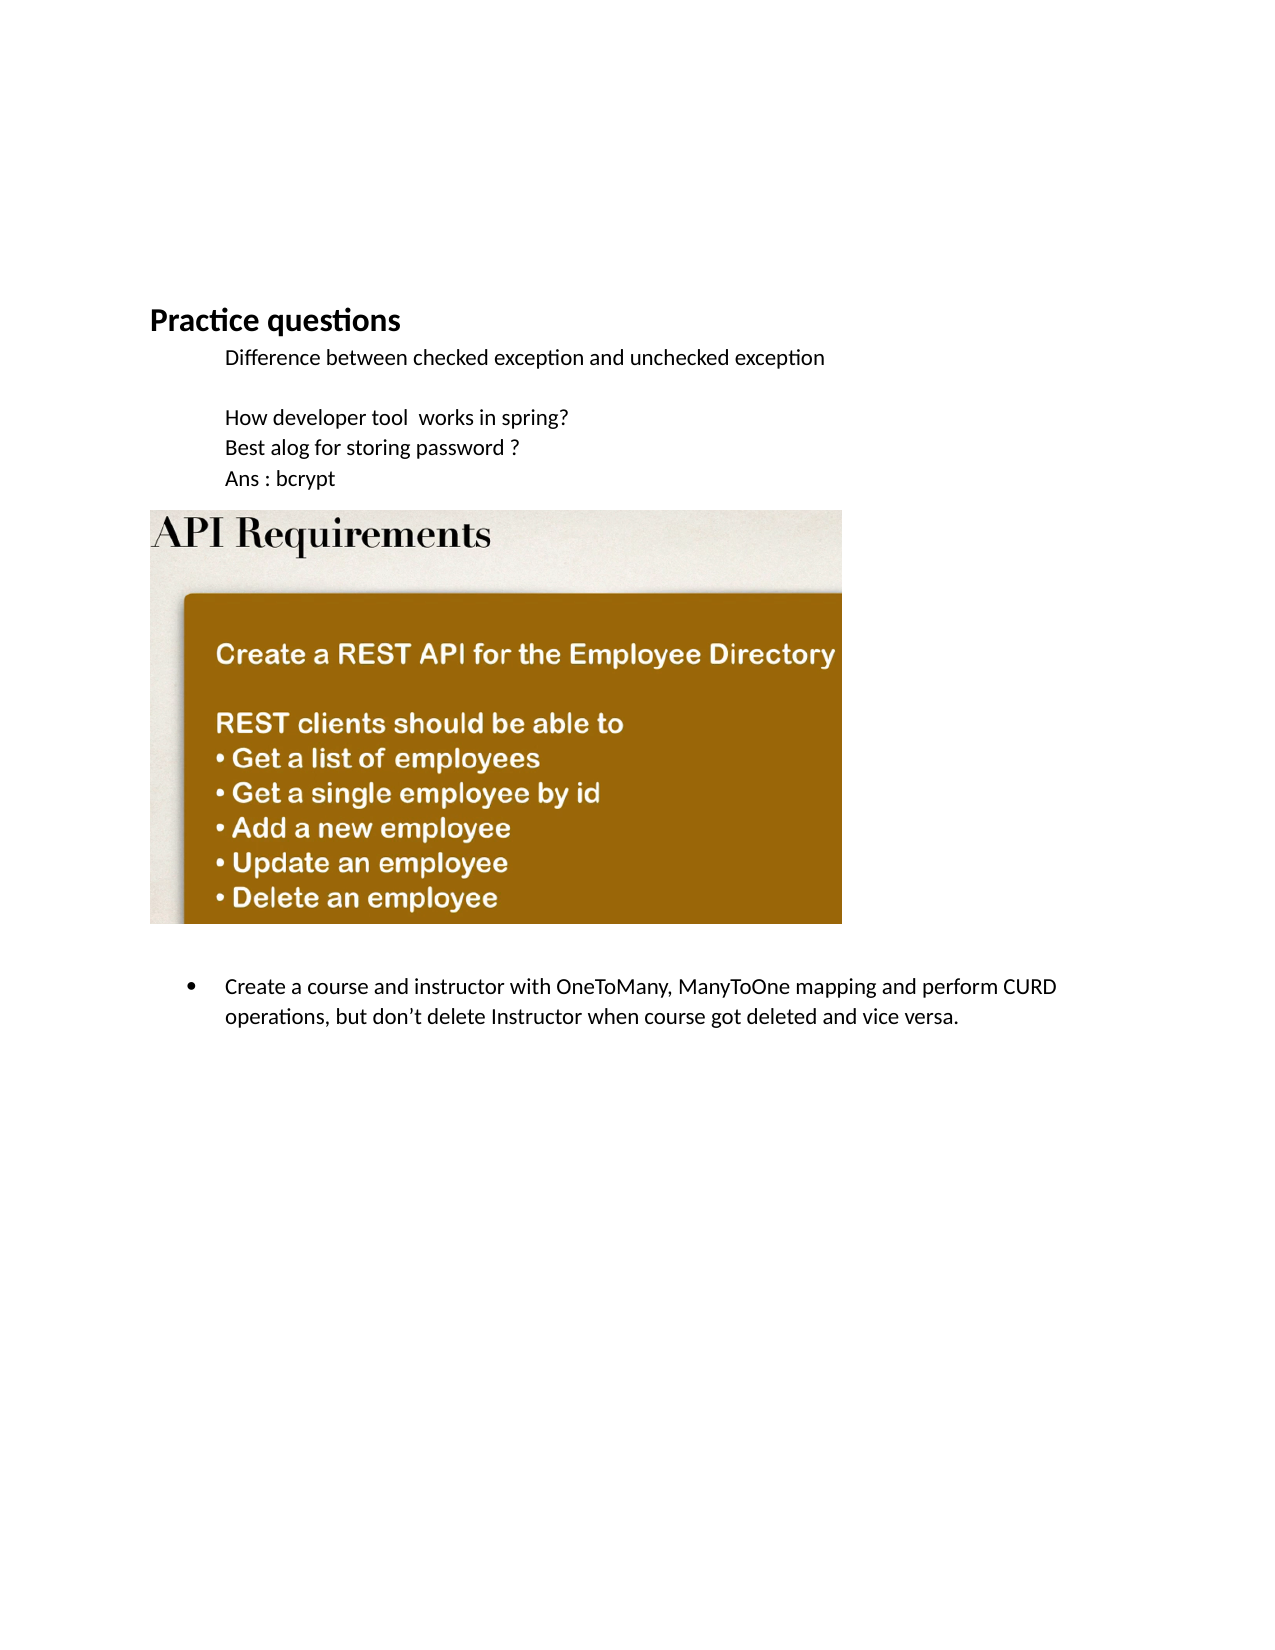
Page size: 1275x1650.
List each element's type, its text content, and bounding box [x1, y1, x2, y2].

list Best alog for storing password ? [225, 433, 1125, 462]
list Ans : bcrypt [225, 464, 1125, 492]
list How developer tool works in spring? [225, 403, 1125, 431]
list Create a course and instructor with OneToMany, ManyToOne mapping and perform CURD operations, but don’t delete Instructor when course got deleted and vice versa. [187, 972, 1125, 1030]
picture [150, 510, 842, 924]
list Difference between checked exception and unchecked exception [225, 343, 1125, 371]
subtitle Practice questions [150, 299, 1125, 340]
